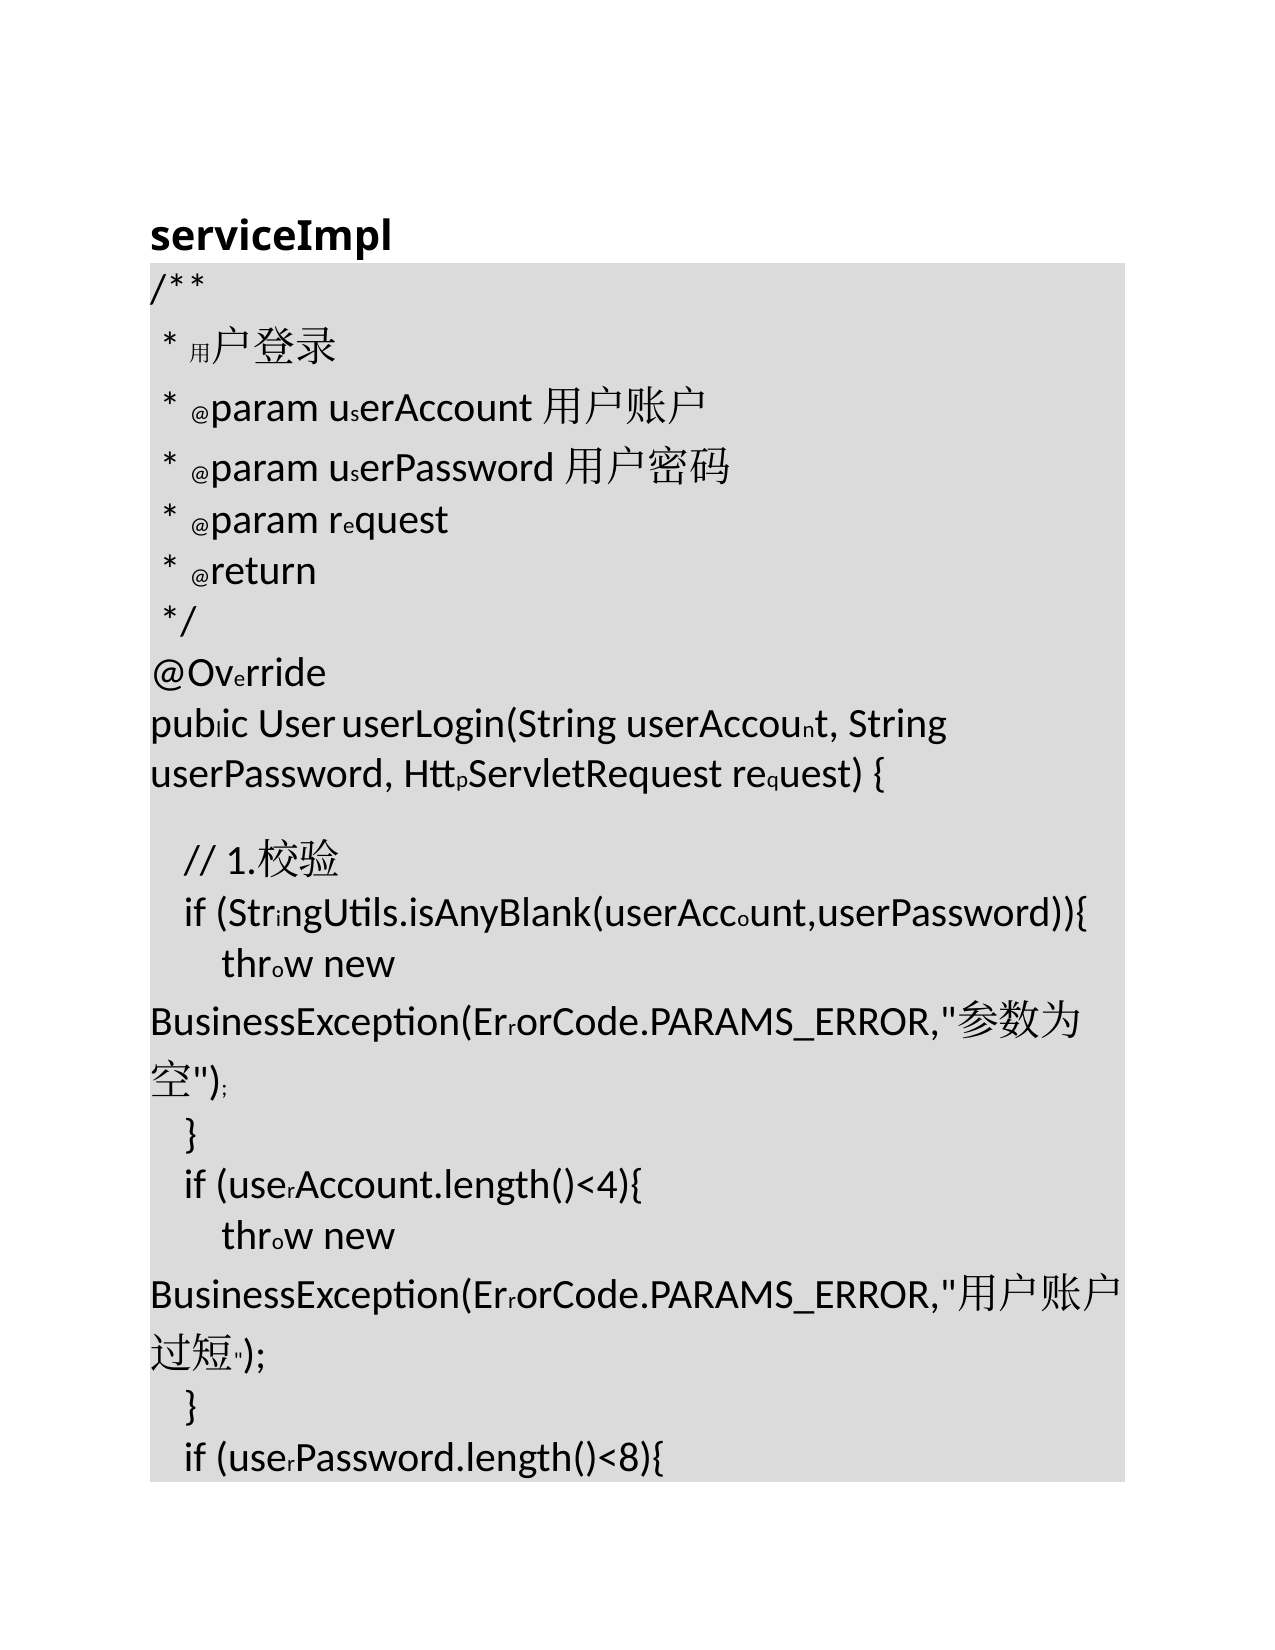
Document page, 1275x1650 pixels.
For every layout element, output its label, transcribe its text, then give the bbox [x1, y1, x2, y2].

text * 用户登录 [150, 314, 1125, 373]
text public User userLogin(String userAccount, String userPassword, HttpServletRequest request) { [150, 697, 1125, 798]
text * @param userAccount 用户账户 [150, 373, 1125, 433]
text @Override [150, 646, 1125, 697]
text } [150, 1380, 1125, 1431]
text // 1.校验 [150, 826, 1125, 886]
text if (StringUtils.isAnyBlank(userAccount,userPassword)){ [150, 886, 1125, 937]
text /** [150, 263, 1125, 314]
text * @return [150, 544, 1125, 595]
text */ [150, 595, 1125, 646]
text if (userPassword.length()<8){ [150, 1431, 1125, 1482]
text if (userAccount.length()<4){ [150, 1158, 1125, 1209]
text throw new BusinessException(ErrorCode.PARAMS_ERROR,"参数为空"); [150, 937, 1125, 1108]
text * @param request [150, 493, 1125, 544]
text throw new BusinessException(ErrorCode.PARAMS_ERROR,"用户账户过短"); [150, 1209, 1125, 1380]
text * @param userPassword 用户密码 [150, 433, 1125, 493]
text } [150, 1108, 1125, 1158]
